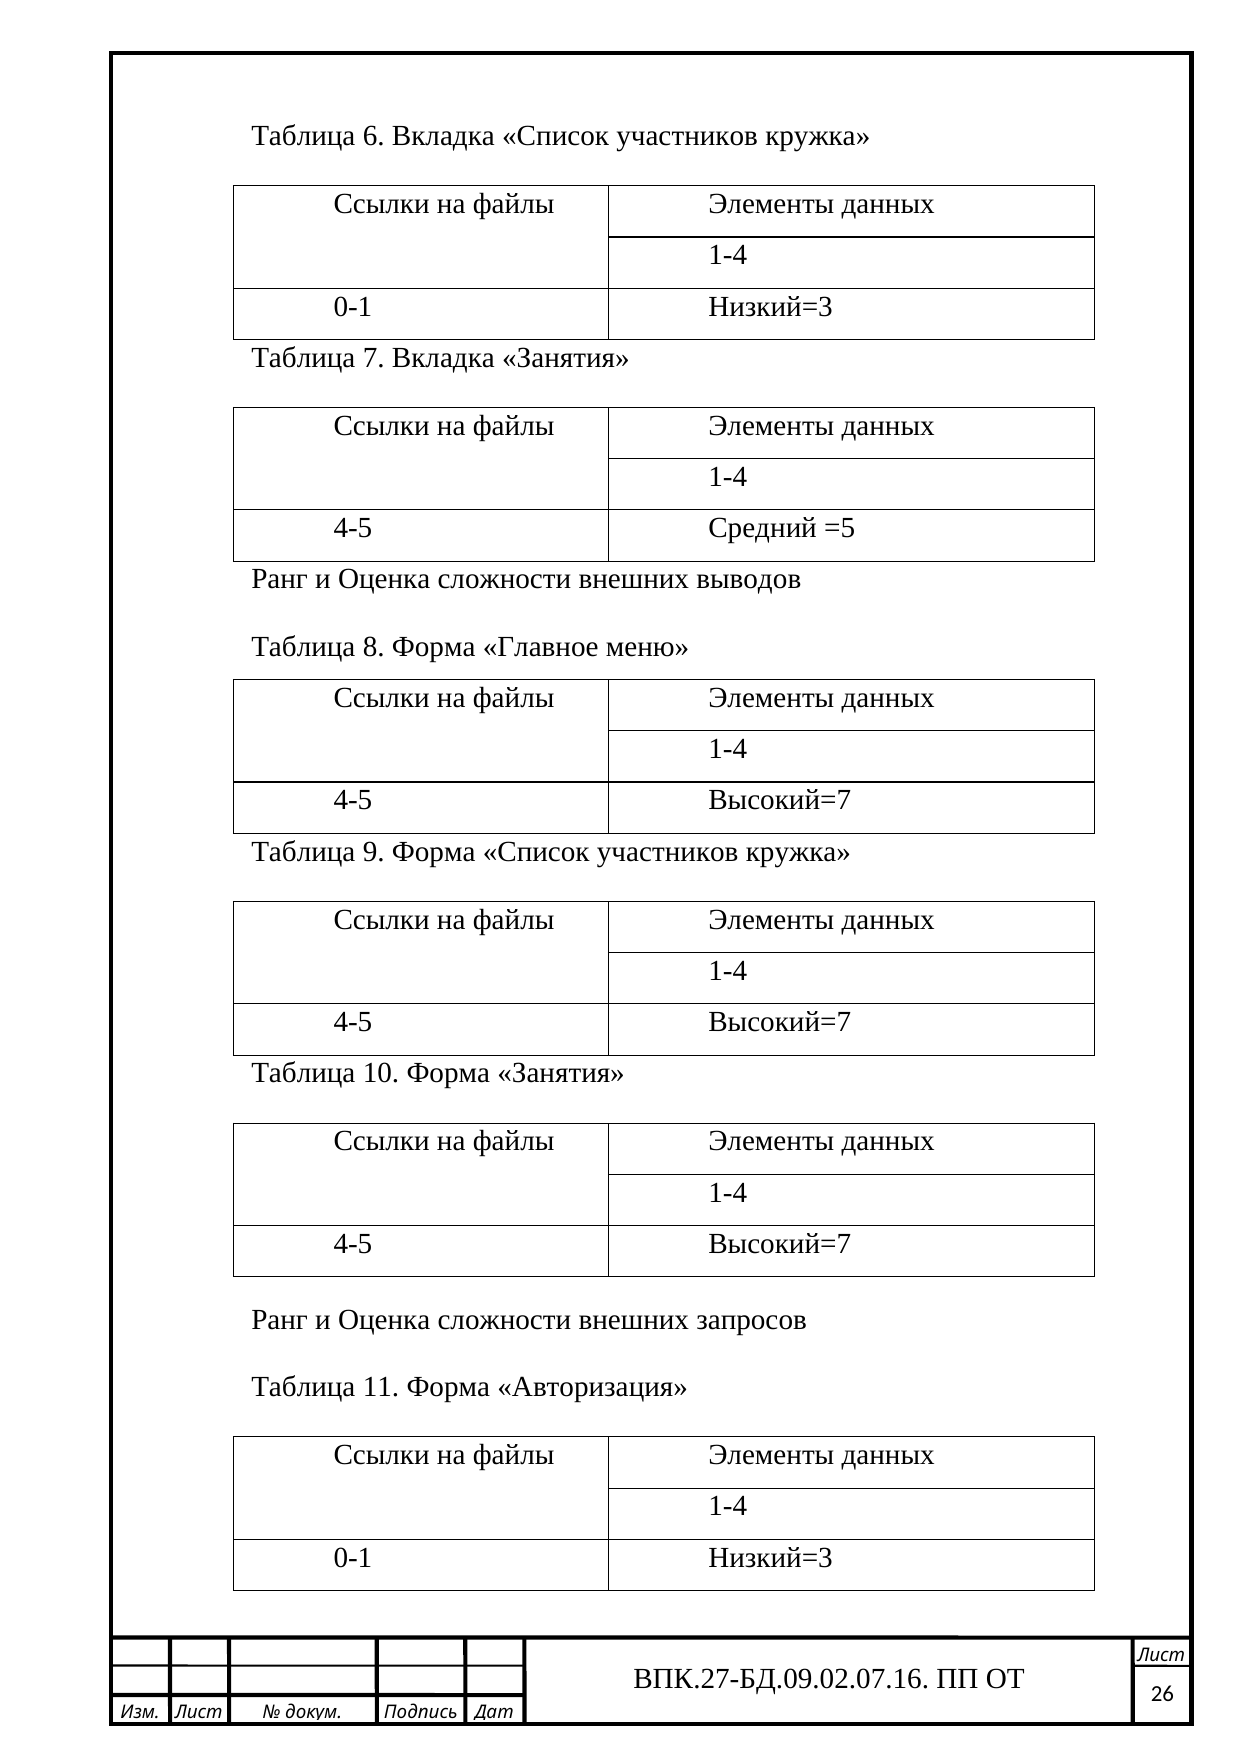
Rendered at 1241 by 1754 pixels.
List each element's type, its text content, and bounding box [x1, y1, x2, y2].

table_cell 4-5 [234, 1226, 608, 1276]
table_cell 4-5 [234, 783, 608, 833]
table_header Ссылки на файлы [234, 408, 608, 509]
text Ранг и Оценка сложности внешних выводов [177, 562, 1152, 595]
table_cell Высокий=7 [609, 1004, 1094, 1054]
text Таблица 11. Форма «Авторизация» [177, 1369, 1152, 1403]
table_cell Низкий=3 [609, 1540, 1094, 1590]
text Таблица 7. Вкладка «Занятия» [177, 340, 1152, 373]
table_header Ссылки на файлы [234, 680, 608, 781]
table_cell 4-5 [234, 1004, 608, 1054]
table_cell Высокий=7 [609, 783, 1094, 833]
table_cell 1-4 [609, 731, 1094, 781]
table_cell Высокий=7 [609, 1226, 1094, 1276]
table_header Элементы данных [609, 1437, 1094, 1487]
table_cell 4-5 [234, 510, 608, 561]
table_header Элементы данных [609, 1124, 1094, 1174]
table_header Элементы данных [609, 902, 1094, 952]
table_cell 1-4 [609, 238, 1094, 288]
table_cell 1-4 [609, 1175, 1094, 1225]
text Ранг и Оценка сложности внешних запросов [177, 1302, 1152, 1336]
table_cell Средний =5 [609, 510, 1094, 561]
table_cell 1-4 [609, 1489, 1094, 1539]
table_cell Низкий=3 [609, 289, 1094, 339]
table_cell 0-1 [234, 1540, 608, 1590]
text Таблица 6. Вкладка «Список участников кружка» [177, 118, 1152, 152]
table_header Элементы данных [609, 408, 1094, 458]
table_header Ссылки на файлы [234, 1124, 608, 1225]
text Таблица 8. Форма «Главное меню» [177, 629, 1152, 662]
table_header Элементы данных [609, 186, 1094, 236]
table_header Ссылки на файлы [234, 186, 608, 288]
table_header Ссылки на файлы [234, 902, 608, 1003]
table_header Ссылки на файлы [234, 1437, 608, 1539]
table_cell 1-4 [609, 953, 1094, 1003]
table_cell 1-4 [609, 459, 1094, 509]
table_header Элементы данных [609, 680, 1094, 730]
text Таблица 10. Форма «Занятия» [177, 1056, 1152, 1089]
text Таблица 9. Форма «Список участников кружка» [177, 834, 1152, 867]
table_cell 0-1 [234, 289, 608, 339]
